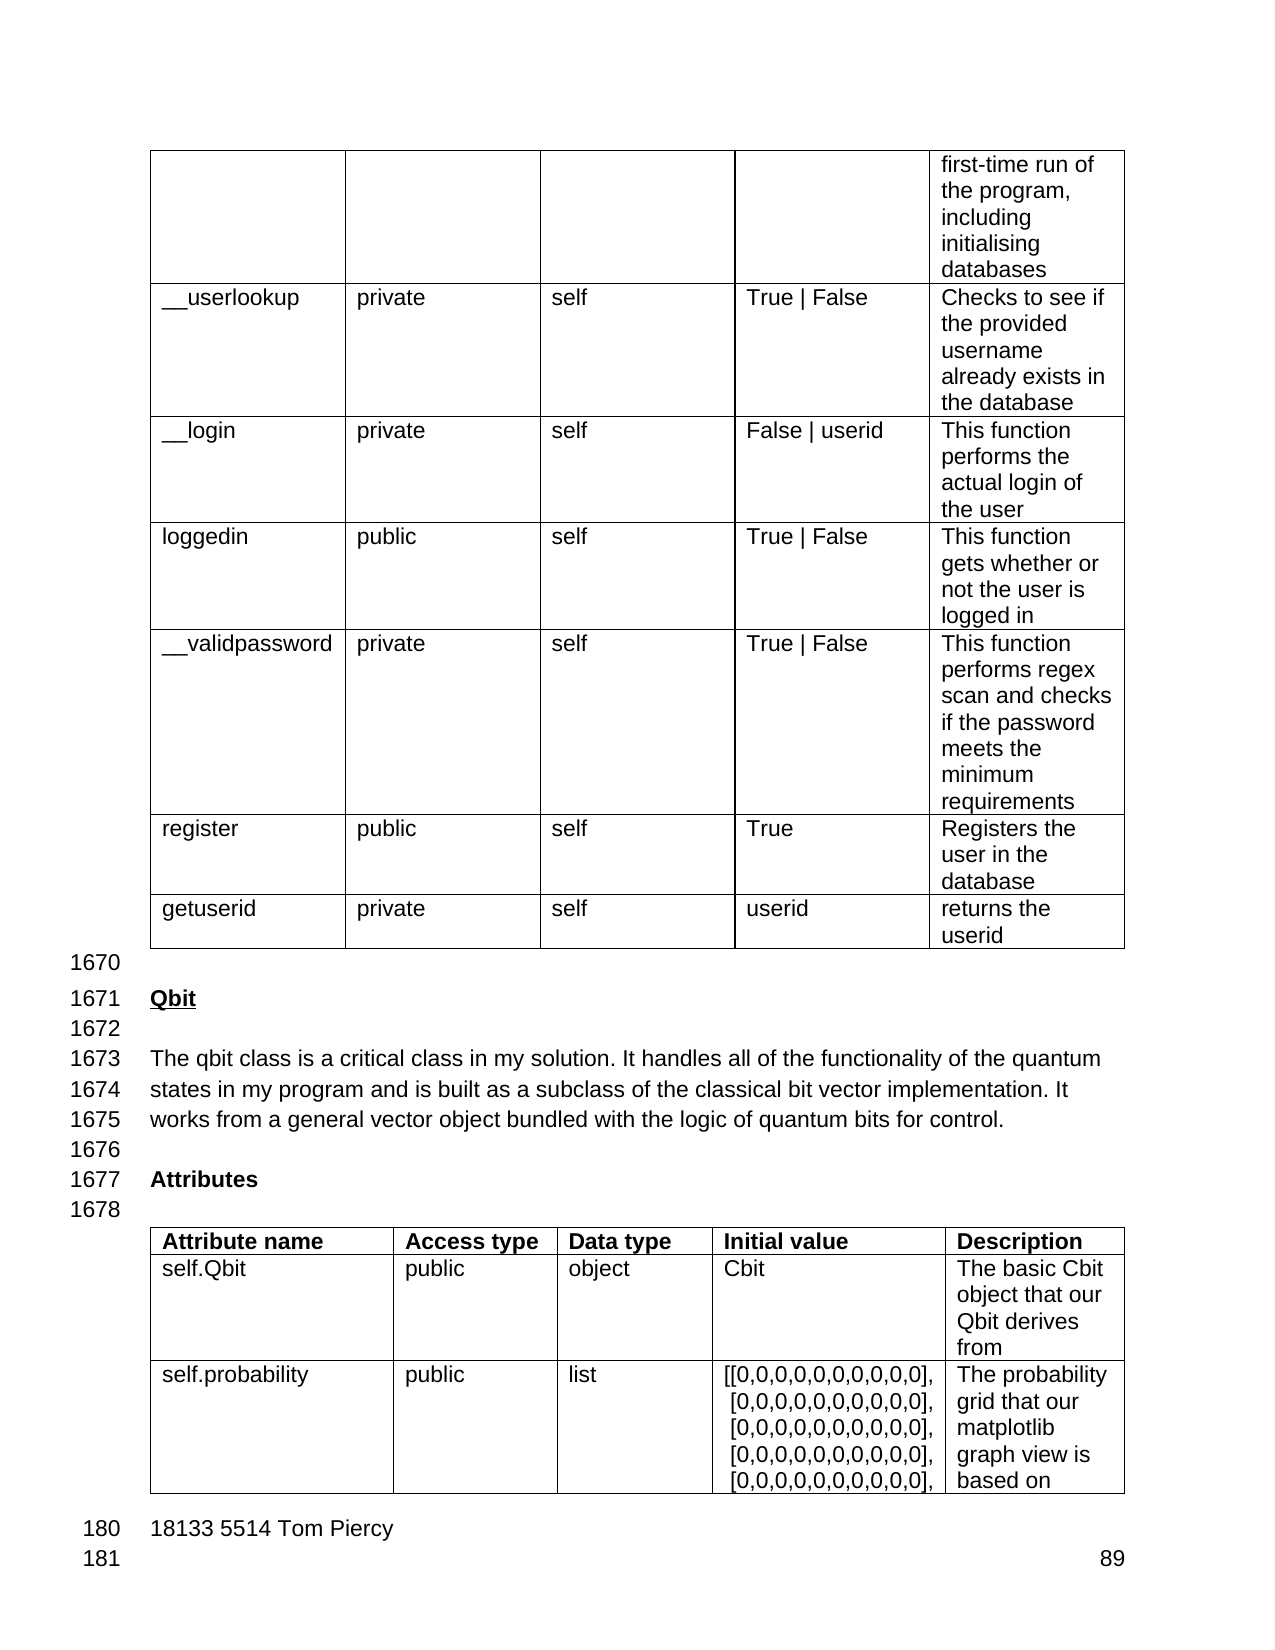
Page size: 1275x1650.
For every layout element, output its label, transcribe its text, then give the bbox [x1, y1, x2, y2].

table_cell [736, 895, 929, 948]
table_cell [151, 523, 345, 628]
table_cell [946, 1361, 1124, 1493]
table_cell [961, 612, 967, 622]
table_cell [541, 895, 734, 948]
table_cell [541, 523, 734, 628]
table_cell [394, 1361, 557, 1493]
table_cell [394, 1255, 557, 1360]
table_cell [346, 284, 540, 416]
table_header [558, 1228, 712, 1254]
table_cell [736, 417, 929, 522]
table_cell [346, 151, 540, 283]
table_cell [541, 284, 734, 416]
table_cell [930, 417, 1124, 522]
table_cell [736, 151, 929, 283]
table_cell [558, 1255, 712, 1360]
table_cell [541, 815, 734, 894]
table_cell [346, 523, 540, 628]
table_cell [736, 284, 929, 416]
text Qbit [150, 985, 1125, 1011]
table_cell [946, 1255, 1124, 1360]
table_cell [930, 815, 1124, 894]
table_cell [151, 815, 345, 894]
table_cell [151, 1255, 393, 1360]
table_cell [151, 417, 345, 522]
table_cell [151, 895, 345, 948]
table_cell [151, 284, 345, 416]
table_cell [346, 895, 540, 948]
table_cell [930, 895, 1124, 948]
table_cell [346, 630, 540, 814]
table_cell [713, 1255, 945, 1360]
text The qbit class is a critical class in my solution. It handles all of the functionality of the quantum states in my program and is built as a subclass of the classical bit vector implementation. It works from a general vector object bundled with the logic of quantum bits for control. [150, 1045, 1125, 1132]
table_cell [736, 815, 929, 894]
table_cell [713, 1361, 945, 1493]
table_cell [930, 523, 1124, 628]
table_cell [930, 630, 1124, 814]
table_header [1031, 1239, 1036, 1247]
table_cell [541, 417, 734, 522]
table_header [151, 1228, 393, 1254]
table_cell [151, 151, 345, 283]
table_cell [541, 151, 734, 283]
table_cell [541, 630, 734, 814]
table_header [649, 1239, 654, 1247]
text Attributes [150, 1166, 1125, 1192]
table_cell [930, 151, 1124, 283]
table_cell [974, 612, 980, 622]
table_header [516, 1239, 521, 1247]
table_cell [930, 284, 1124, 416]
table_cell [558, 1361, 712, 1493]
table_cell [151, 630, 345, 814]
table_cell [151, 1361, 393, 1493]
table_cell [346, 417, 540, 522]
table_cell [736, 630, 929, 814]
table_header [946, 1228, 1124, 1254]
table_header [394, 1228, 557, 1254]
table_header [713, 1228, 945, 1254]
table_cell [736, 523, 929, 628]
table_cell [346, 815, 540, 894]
